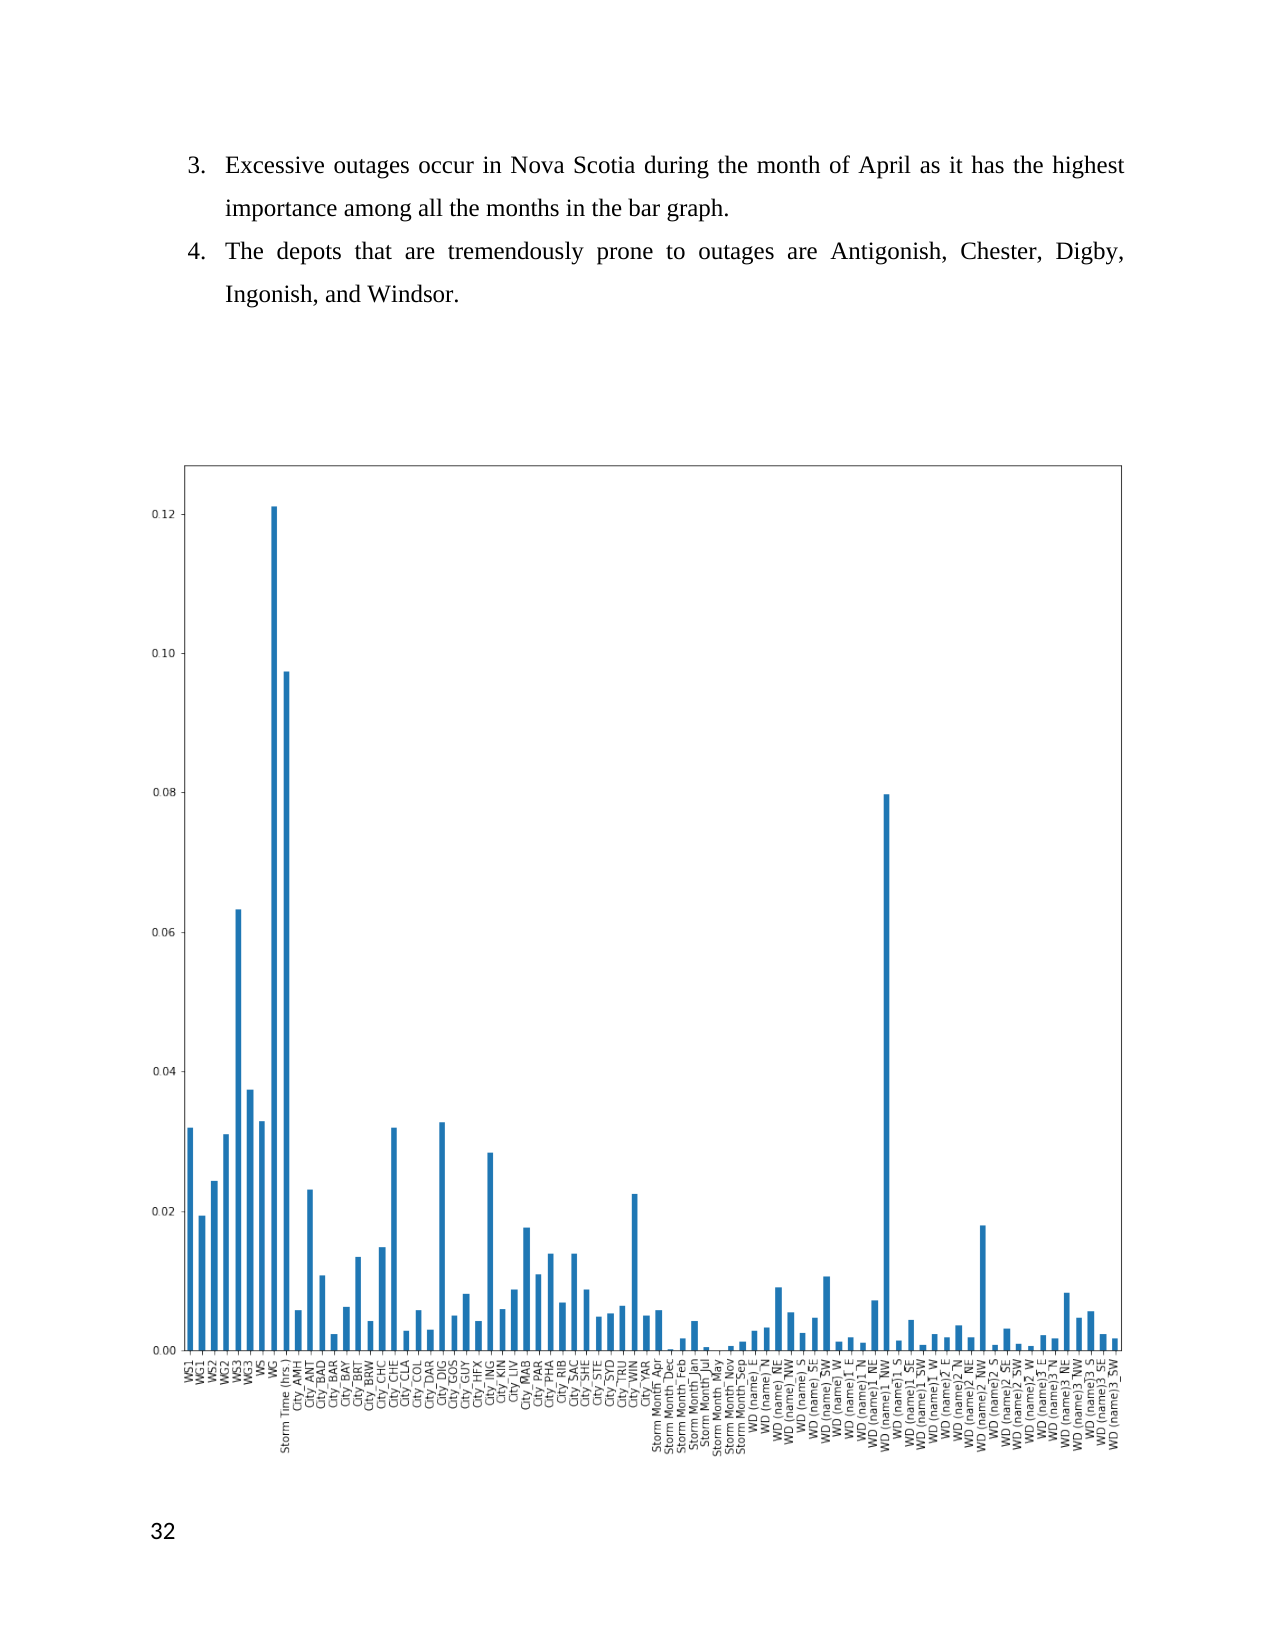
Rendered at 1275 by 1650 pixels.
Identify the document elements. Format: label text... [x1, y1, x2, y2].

list Excessive outages occur in Nova Scotia during the month of April as it has the highest importance among all the months in the bar graph. [187, 150, 1125, 222]
list The depots that are tremendously prone to outages are Antigonish, Chester, Digby, Ingonish, and Windsor. [187, 236, 1125, 308]
picture [33, 324, 1242, 1497]
